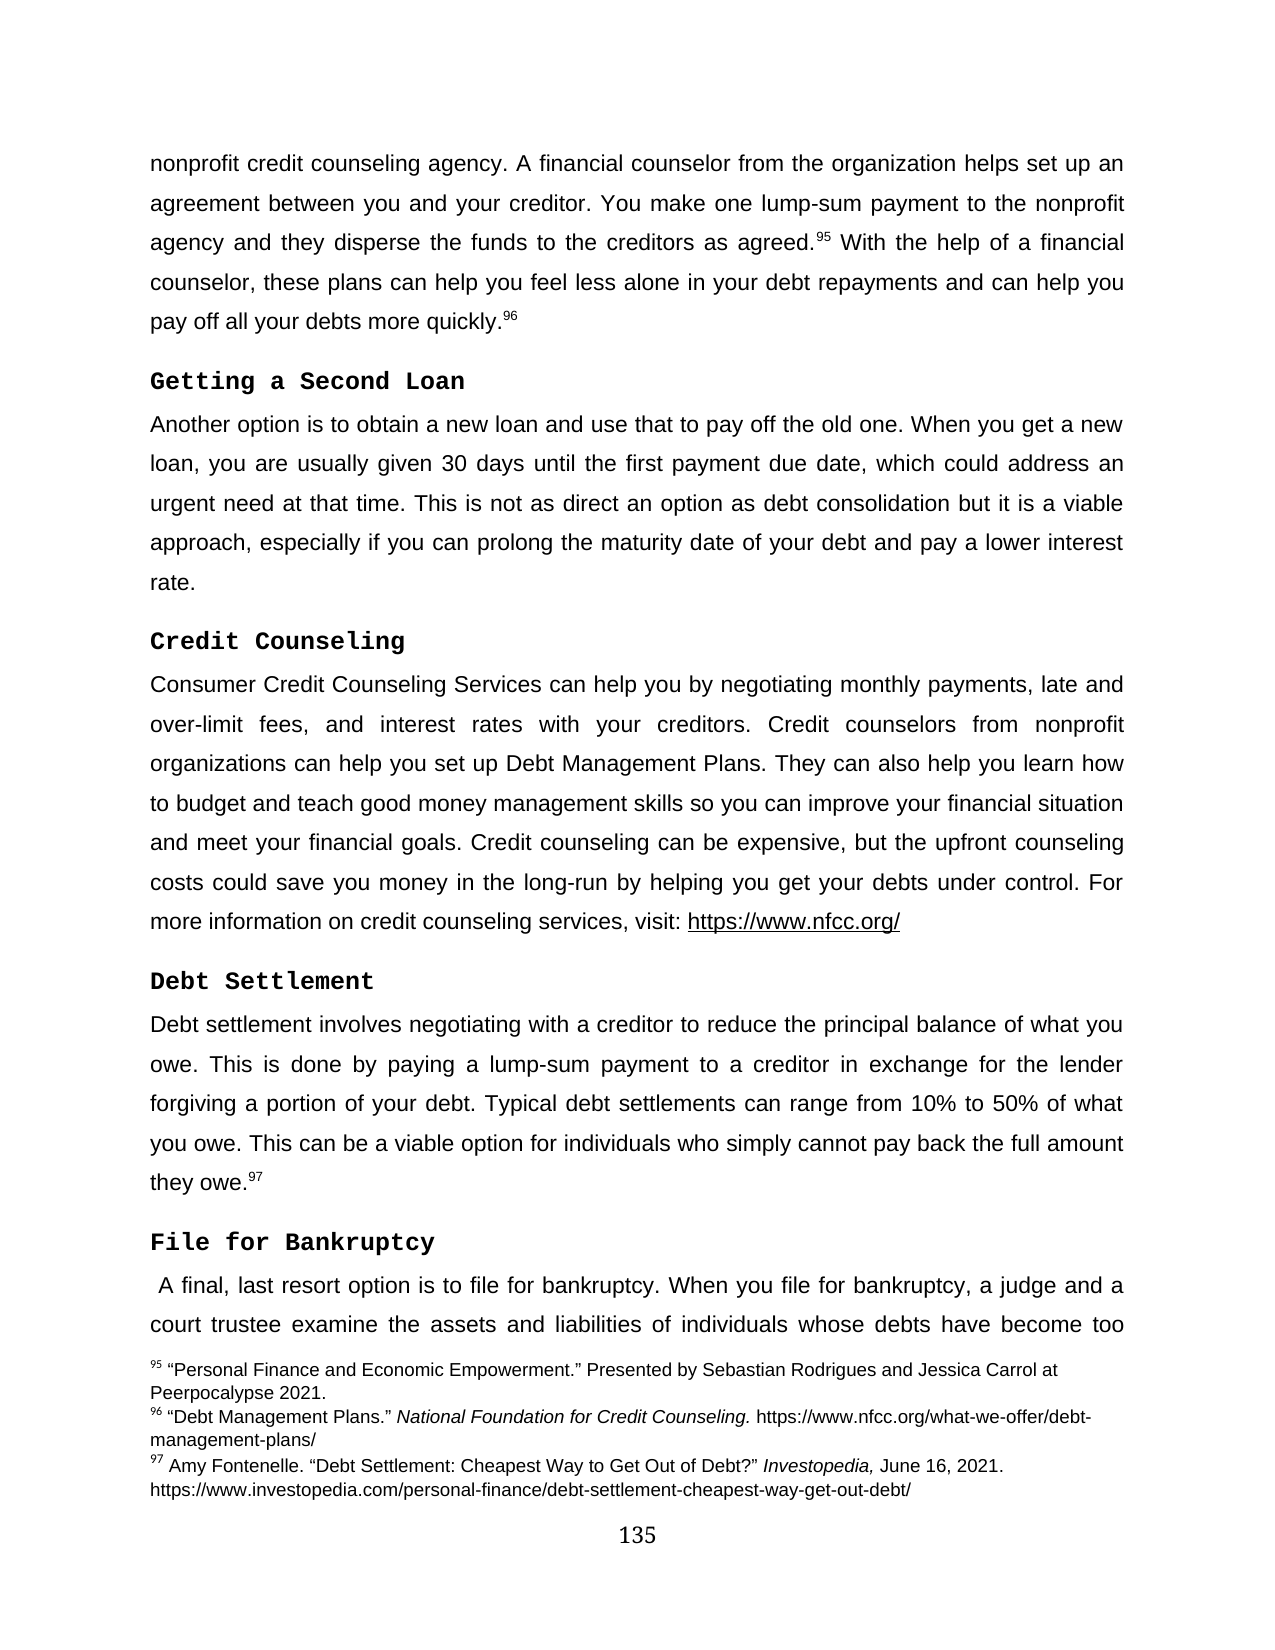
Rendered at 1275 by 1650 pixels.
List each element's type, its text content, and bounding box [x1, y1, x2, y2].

text Debt settlement involves negotiating with a creditor to reduce the principal balance of what you owe. This is done by paying a lump-sum payment to a creditor in exchange for the lender forgiving a portion of your debt. Typical debt settlements can range from 10% to 50% of what you owe. This can be a viable option for individuals who simply cannot pay back the full amount they owe. [150, 1011, 1125, 1195]
text Consumer Credit Counseling Services can help you by negotiating monthly payments, late and over-limit fees, and interest rates with your creditors. Credit counselors from nonprofit organizations can help you set up Debt Management Plans. They can also help you learn how to budget and teach good money management skills so you can improve your financial situation and meet your financial goals. Credit counseling can be expensive, but the upfront counseling costs could save you money in the long-run by helping you get your debts under control. For more information on credit counseling services, visit: https://www.nfcc.org/ [150, 671, 1125, 935]
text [150, 1272, 1125, 1338]
text Credit Counseling [150, 629, 1125, 657]
text Another option is to obtain a new loan and use that to pay off the old one. When you get a new loan, you are usually given 30 days until the first payment due date, which could address an urgent need at that time. This is not as direct an option as debt consolidation but it is a viable approach, especially if you can prolong the maturity date of your debt and pay a lower interest rate. [150, 411, 1125, 595]
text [150, 150, 1125, 334]
text File for Bankruptcy [150, 1229, 1125, 1258]
text Getting a Second Loan [150, 368, 1125, 397]
text Debt Settlement [150, 969, 1125, 997]
